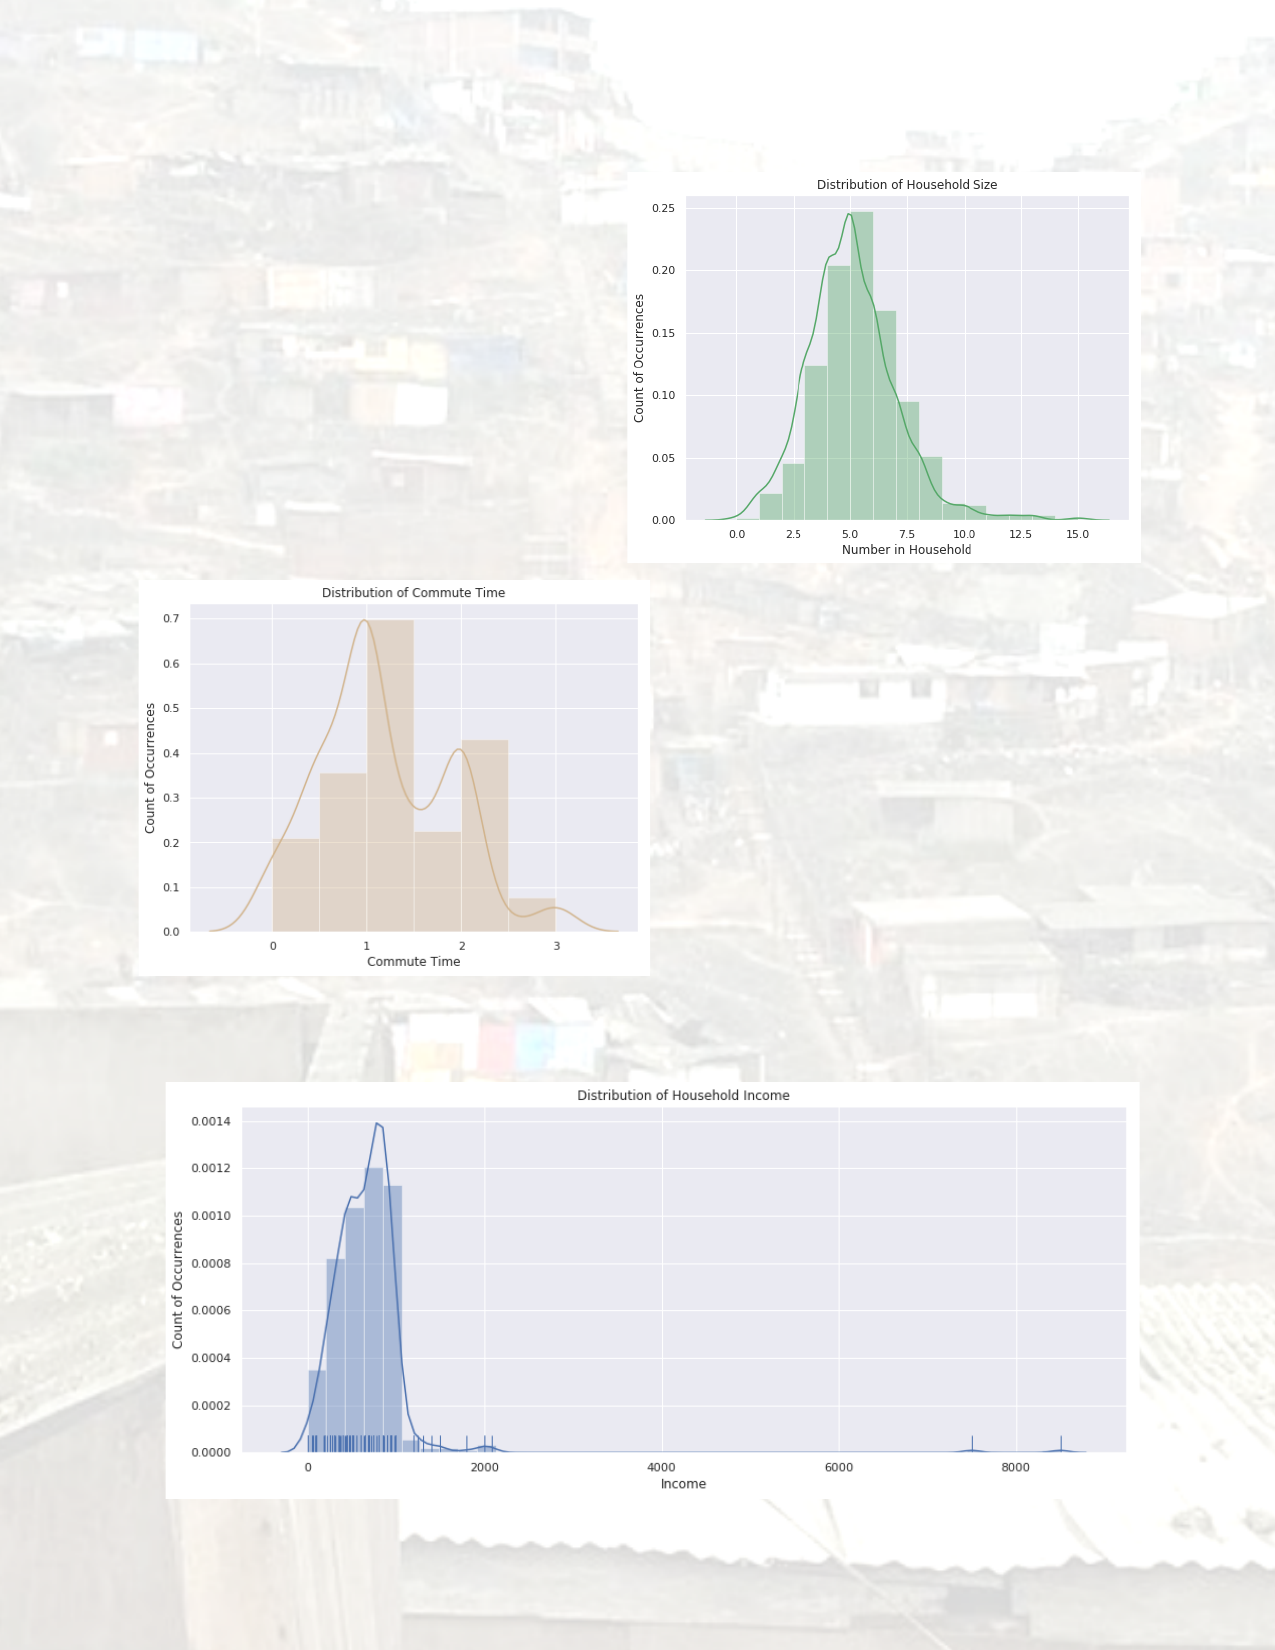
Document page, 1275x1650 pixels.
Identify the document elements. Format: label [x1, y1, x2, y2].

picture [138, 580, 651, 976]
picture [627, 172, 1141, 563]
picture [165, 1082, 1140, 1499]
